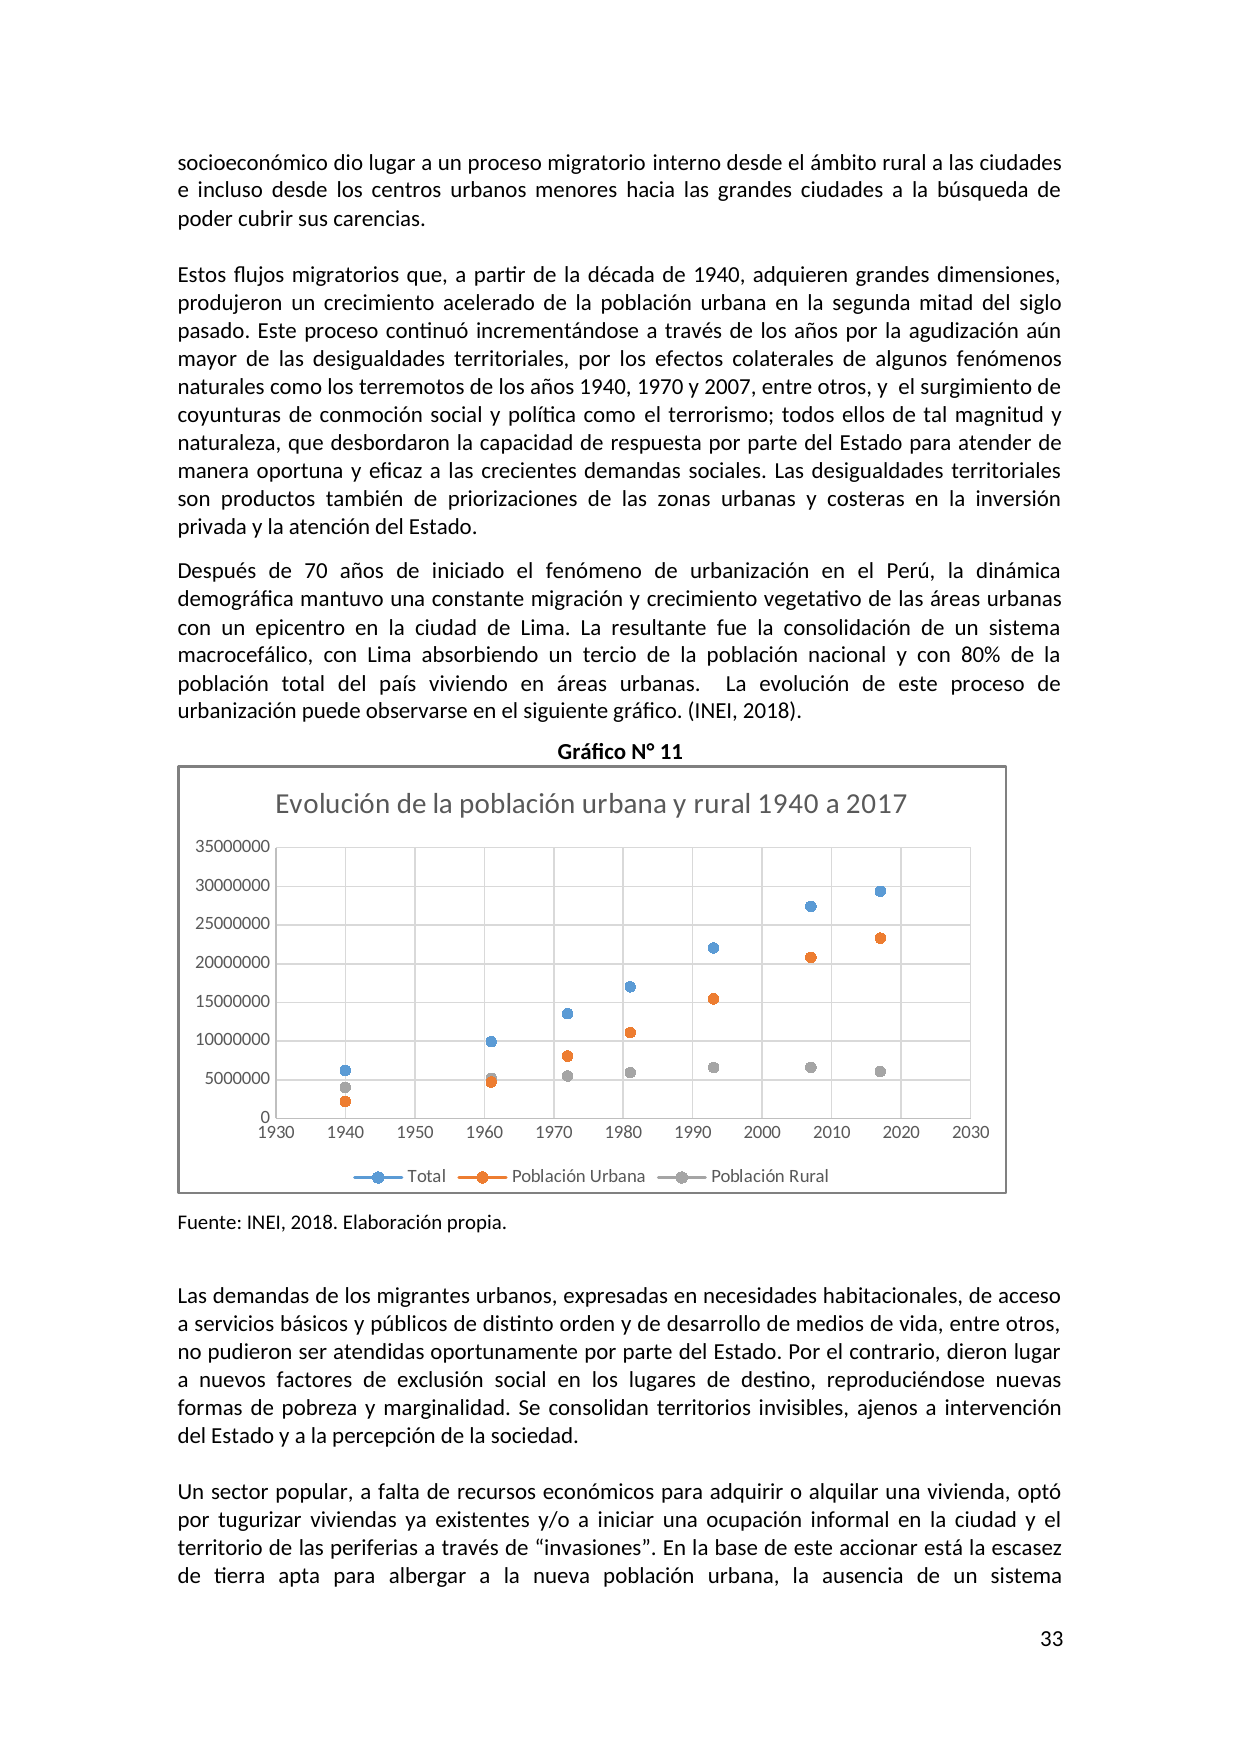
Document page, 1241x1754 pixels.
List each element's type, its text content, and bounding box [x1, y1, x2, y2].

text Las demandas de los migrantes urbanos, expresadas en necesidades habitacionales, de acceso a servicios básicos y públicos de distinto orden y de desarrollo de medios de vida, entre otros, no pudieron ser atendidas oportunamente por parte del Estado. Por el contrario, dieron lugar a nuevos factores de exclusión social en los lugares de destino, reproduciéndose nuevas formas de pobreza y marginalidad. Se consolidan territorios invisibles, ajenos a intervención del Estado y a la percepción de la sociedad. [177, 1281, 1063, 1449]
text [177, 1477, 1063, 1589]
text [177, 148, 1063, 232]
text Fuente: INEI, 2018. Elaboración propia. [177, 1209, 1063, 1234]
text Gráfico N° 11 [177, 737, 1063, 765]
text Estos flujos migratorios que, a partir de la década de 1940, adquieren grandes dimensiones, produjeron un crecimiento acelerado de la población urbana en la segunda mitad del siglo pasado. Este proceso continuó incrementándose a través de los años por la agudización aún mayor de las desigualdades territoriales, por los efectos colaterales de algunos fenómenos naturales como los terremotos de los años 1940, 1970 y 2007, entre otros, y el surgimiento de coyunturas de conmoción social y política como el terrorismo; todos ellos de tal magnitud y naturaleza, que desbordaron la capacidad de respuesta por parte del Estado para atender de manera oportuna y eficaz a las crecientes demandas sociales. Las desigualdades territoriales son productos también de priorizaciones de las zonas urbanas y costeras en la inversión privada y la atención del Estado. [177, 260, 1063, 540]
text Después de 70 años de iniciado el fenómeno de urbanización en el Perú, la dinámica demográfica mantuvo una constante migración y crecimiento vegetativo de las áreas urbanas con un epicentro en la ciudad de Lima. La resultante fue la consolidación de un sistema macrocefálico, con Lima absorbiendo un tercio de la población nacional y con 80% de la población total del país viviendo en áreas urbanas. La evolución de este proceso de urbanización puede observarse en el siguiente gráfico. (INEI, 2018). [177, 557, 1063, 725]
